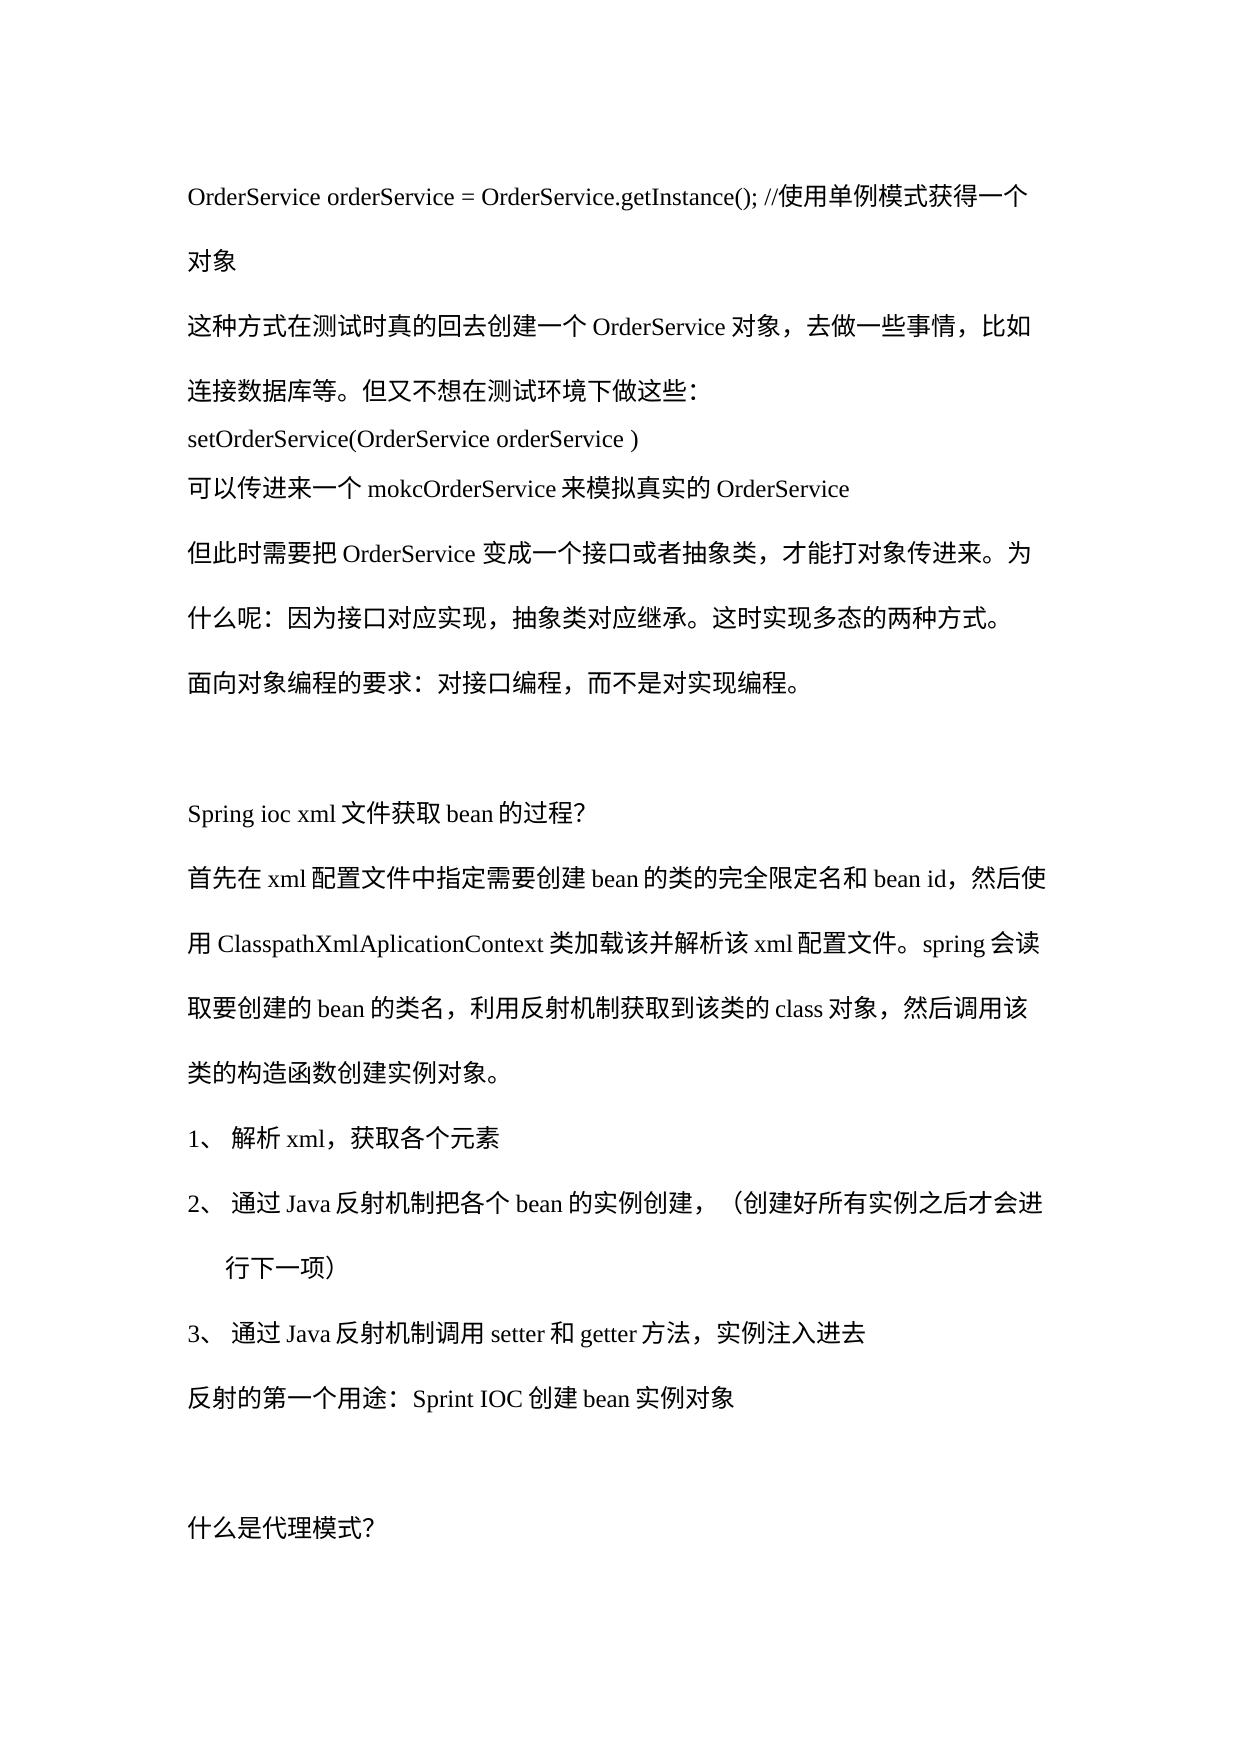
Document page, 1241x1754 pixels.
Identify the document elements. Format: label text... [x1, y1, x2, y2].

text Spring ioc xml文件获取bean的过程？ [187, 779, 1053, 844]
text 什么是代理模式？ [187, 1494, 1053, 1559]
text OrderService orderService = OrderService.getInstance(); //使用单例模式获得一个对象 [187, 162, 1053, 292]
list 解析xml，获取各个元素 [187, 1104, 1053, 1169]
text 这种方式在测试时真的回去创建一个OrderService对象，去做一些事情，比如连接数据库等。但又不想在测试环境下做这些： [187, 292, 1053, 422]
list 通过Java反射机制调用setter和getter方法，实例注入进去 [187, 1299, 1053, 1364]
text 可以传进来一个mokcOrderService来模拟真实的OrderService [187, 454, 1053, 519]
text 首先在xml配置文件中指定需要创建bean的类的完全限定名和bean id，然后使用ClasspathXmlAplicationContext类加载该并解析该xml配置文件。spring会读取要创建的bean的类名，利用反射机制获取到该类的class对象，然后调用该类的构造函数创建实例对象。 [187, 844, 1053, 1104]
list 通过Java反射机制把各个bean的实例创建，（创建好所有实例之后才会进行下一项） [187, 1169, 1053, 1299]
text 但此时需要把OrderService 变成一个接口或者抽象类，才能打对象传进来。为什么呢：因为接口对应实现，抽象类对应继承。这时实现多态的两种方式。 [187, 519, 1053, 649]
text setOrderService(OrderService orderService ) [187, 422, 1053, 454]
text 反射的第一个用途：Sprint IOC创建bean实例对象 [187, 1364, 1053, 1429]
text 面向对象编程的要求：对接口编程，而不是对实现编程。 [187, 649, 1053, 714]
